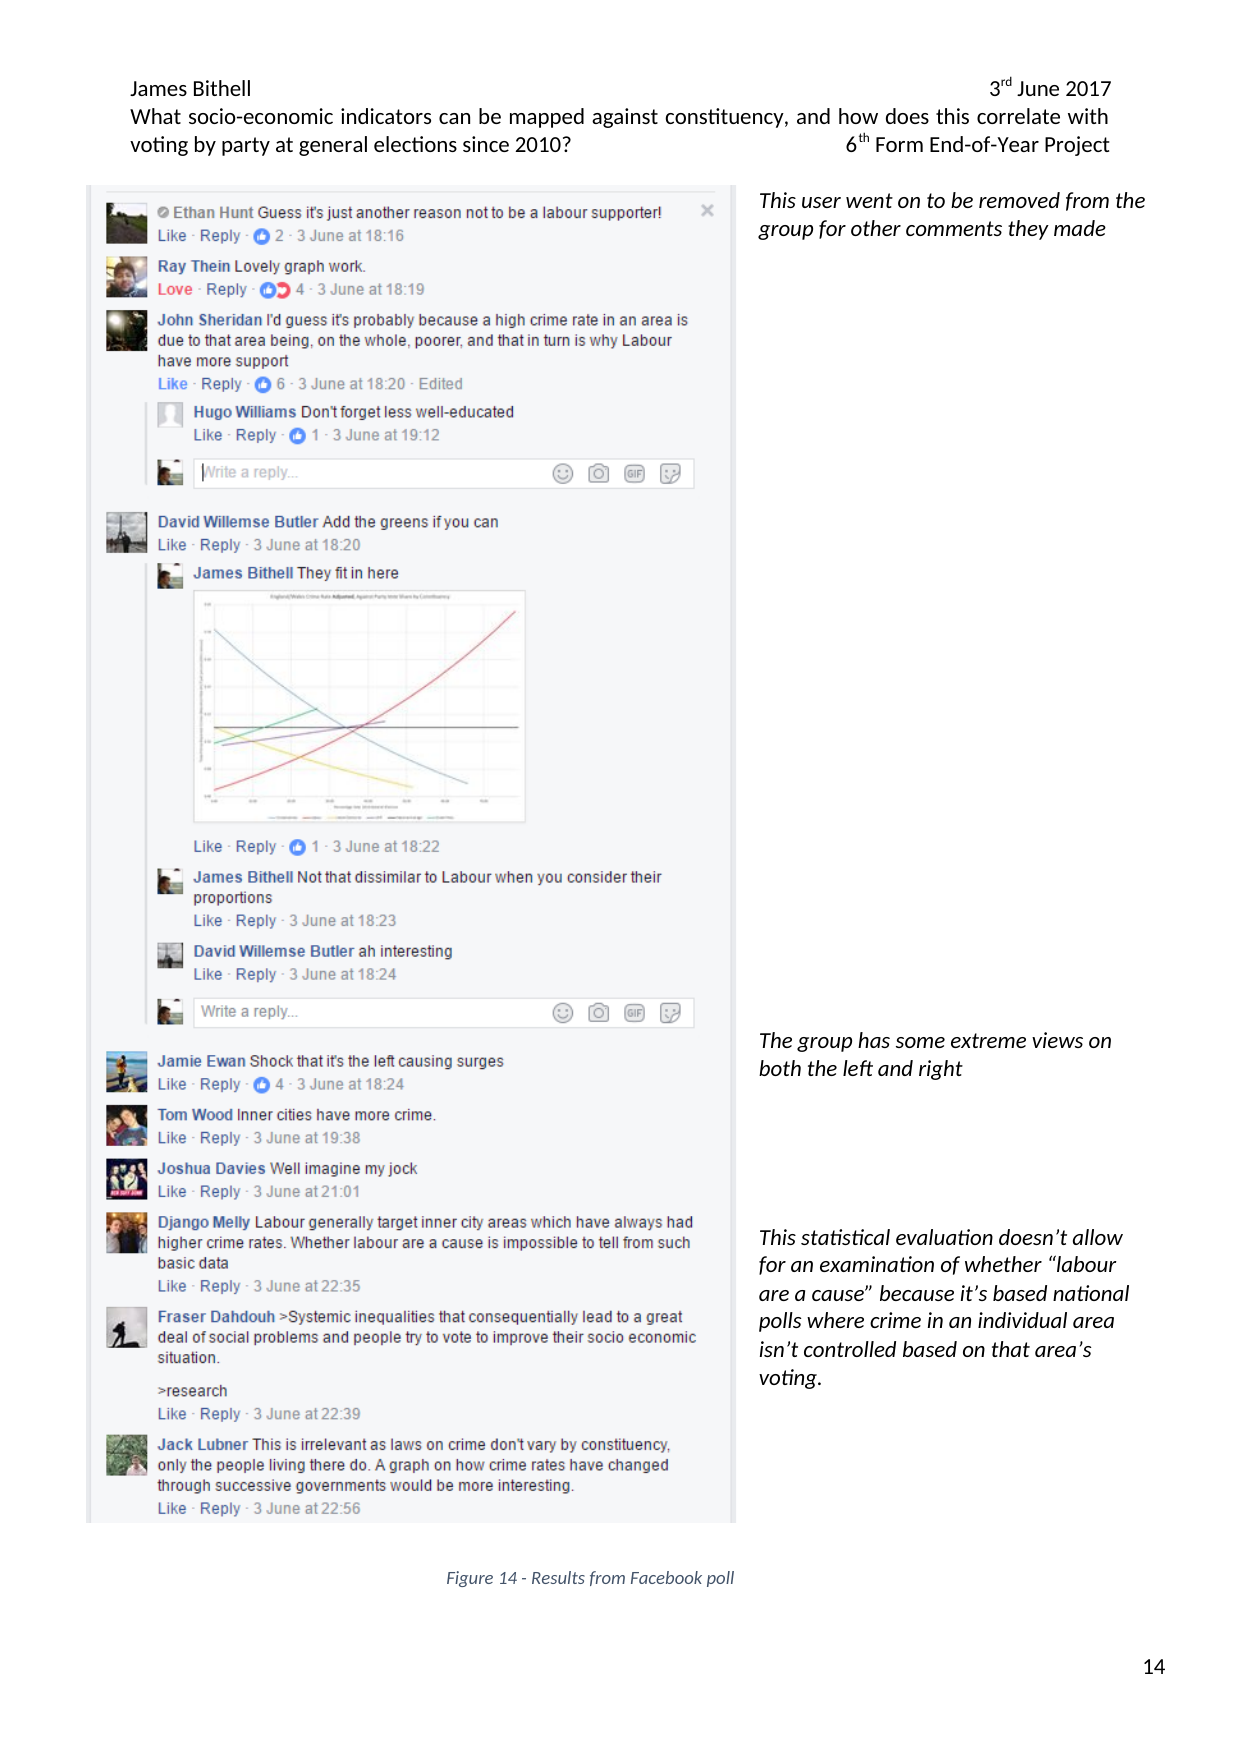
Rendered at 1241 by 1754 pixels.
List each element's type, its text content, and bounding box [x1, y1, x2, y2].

table_header This user went on to be removed from the group for other comments they made The group has some extreme views on both the left and right This statistical evaluation doesn’t allow for an examination of whether “labour are a cause” because it’s based national polls where crime in an individual area isn’t controlled based on that area’s voting. [748, 186, 1165, 1610]
table_header Figure 14 - Results from Facebook poll [75, 186, 747, 1610]
picture [86, 185, 737, 1523]
